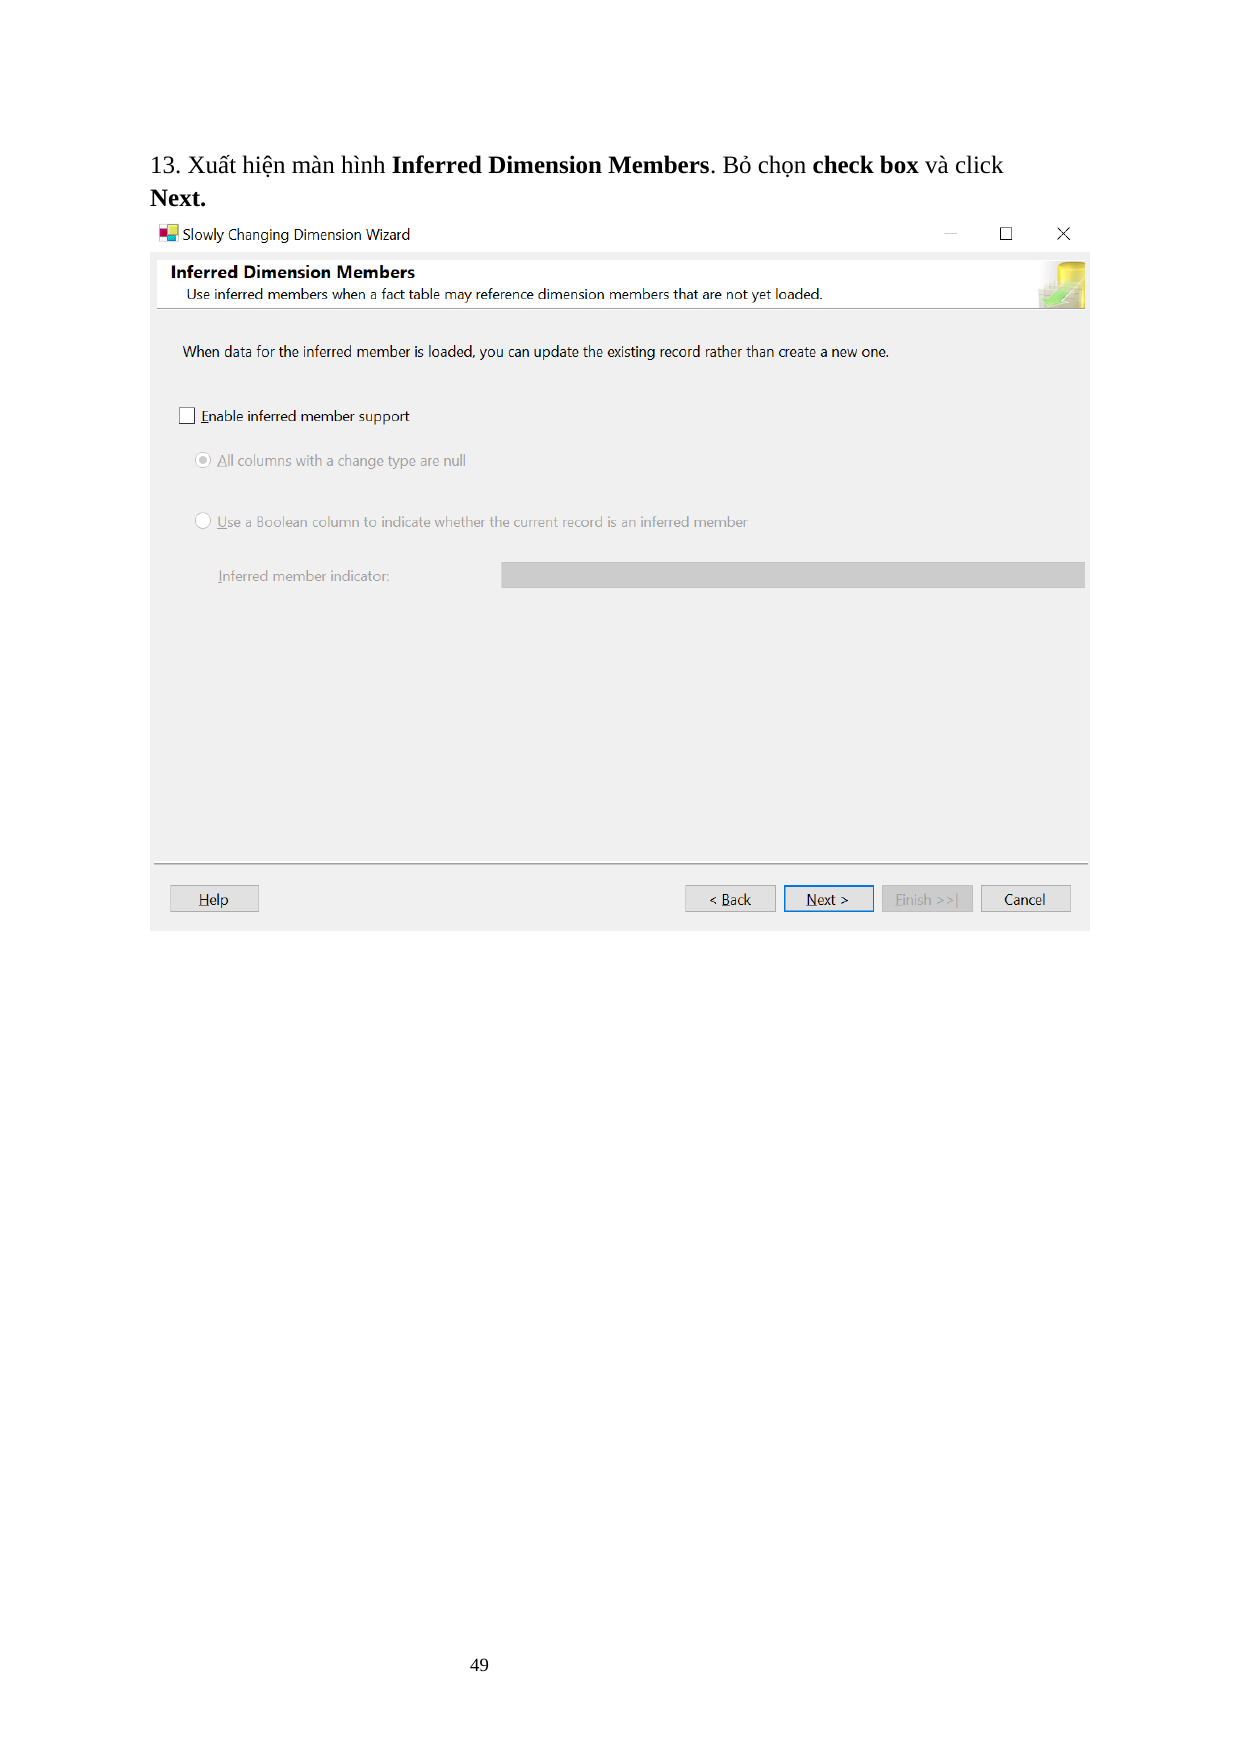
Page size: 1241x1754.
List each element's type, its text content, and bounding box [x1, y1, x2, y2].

text Next. [150, 183, 1090, 212]
text 13. Xuất hiện màn hình Inferred Dimension Members. Bỏ chọn check box và click [150, 150, 1090, 179]
picture [150, 216, 1090, 931]
